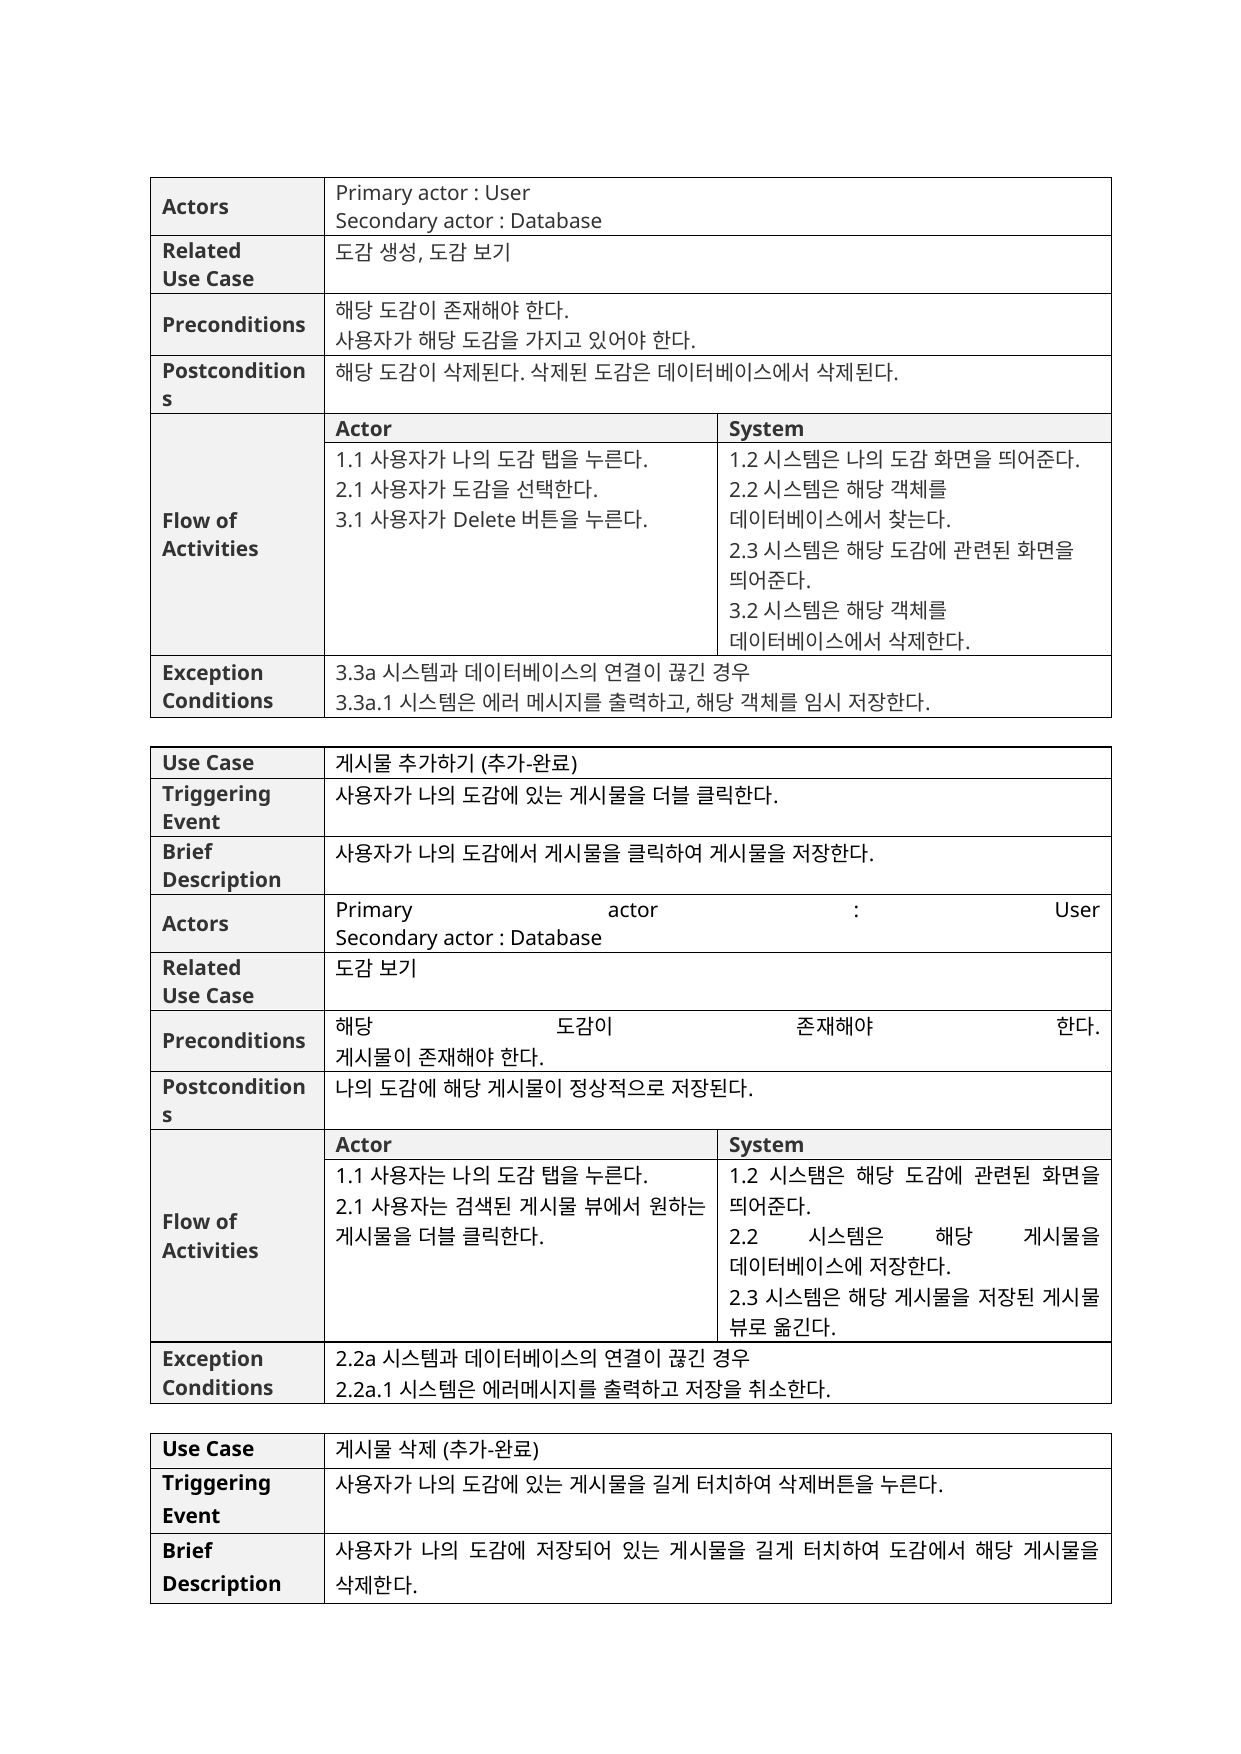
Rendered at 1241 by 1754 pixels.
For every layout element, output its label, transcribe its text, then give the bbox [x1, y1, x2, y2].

table_header 게시물 삭제 (추가-완료) [325, 1434, 1111, 1467]
table_cell 사용자가 나의 도감에 있는 게시물을 더블 클릭한다. [325, 779, 1111, 836]
table_cell Actor [325, 1130, 717, 1158]
table_cell Triggering Event [151, 1469, 324, 1533]
table_cell 나의 도감에 해당 게시물이 정상적으로 저장된다. [325, 1072, 1111, 1129]
table_cell Flow of Activities [151, 414, 324, 655]
table_cell 도감 생성, 도감 보기 [325, 236, 1111, 293]
table_cell 1.1 사용자가 나의 도감 탭을 누른다. 2.1 사용자가 도감을 선택한다. 3.1 사용자가 Delete 버튼을 누른다. [325, 443, 717, 655]
table_cell 해당 도감이 삭제된다. 삭제된 도감은 데이터베이스에서 삭제된다. [325, 356, 1111, 413]
table_cell 1.1 사용자는 나의 도감 탭을 누른다. 2.1 사용자는 검색된 게시물 뷰에서 원하는 게시물을 더블 클릭한다. [325, 1160, 717, 1341]
table_cell Related Use Case [151, 236, 324, 293]
table_cell Preconditions [151, 1011, 324, 1071]
table_header Use Case [151, 1434, 324, 1467]
table_cell System [718, 414, 1111, 442]
table_cell Actors [151, 895, 324, 952]
table_cell Postconditions [151, 356, 324, 413]
table_cell Postconditions [151, 1072, 324, 1129]
table_header Use Case [151, 748, 324, 778]
table_cell Preconditions [151, 294, 324, 355]
table_cell 사용자가 나의 도감에 있는 게시물을 길게 터치하여 삭제버튼을 누른다. [325, 1469, 1111, 1533]
table_cell 1.2 시스탬은 해당 도감에 관련된 화면을 띄어준다. 2.2 시스템은 해당 게시물을 데이터베이스에 저장한다. 2.3 시스템은 해당 게시물을 저장된 게시물 뷰로 옮긴다. [718, 1160, 1111, 1341]
table_header 게시물 추가하기 (추가-완료) [325, 748, 1111, 778]
table_cell System [718, 1130, 1111, 1158]
table_cell Brief Description [151, 837, 324, 894]
table_cell Actors [151, 178, 324, 235]
table_cell 3.3a 시스템과 데이터베이스의 연결이 끊긴 경우 3.3a.1 시스템은 에러 메시지를 출력하고, 해당 객체를 임시 저장한다. [325, 656, 1111, 717]
table_cell 해당 도감이 존재해야 한다. 게시물이 존재해야 한다. [325, 1011, 1111, 1071]
table_cell 도감 보기 [325, 953, 1111, 1009]
table_cell Primary actor : User Secondary actor : Database [325, 895, 1111, 952]
table_cell Flow of Activities [151, 1130, 324, 1341]
table_cell Exception Conditions [151, 656, 324, 717]
table_cell 2.2a 시스템과 데이터베이스의 연결이 끊긴 경우 2.2a.1 시스템은 에러메시지를 출력하고 저장을 취소한다. [325, 1343, 1111, 1403]
table_cell Exception Conditions [151, 1343, 324, 1403]
table_cell Brief Description [151, 1534, 324, 1603]
table_cell Actor [325, 414, 717, 442]
table_cell 사용자가 나의 도감에서 게시물을 클릭하여 게시물을 저장한다. [325, 837, 1111, 894]
table_cell Related Use Case [151, 953, 324, 1009]
table_cell 해당 도감이 존재해야 한다. 사용자가 해당 도감을 가지고 있어야 한다. [325, 294, 1111, 355]
table_cell Primary actor : User Secondary actor : Database [325, 178, 1111, 235]
table_cell 사용자가 나의 도감에 저장되어 있는 게시물을 길게 터치하여 도감에서 해당 게시물을 삭제한다. [325, 1534, 1111, 1603]
table_cell 1.2 시스템은 나의 도감 화면을 띄어준다. 2.2 시스템은 해당 객체를 데이터베이스에서 찾는다. 2.3 시스템은 해당 도감에 관련된 화면을 띄어준다. 3.2 시스템은 해당 객체를 데이터베이스에서 삭제한다. [718, 443, 1111, 655]
table_cell Triggering Event [151, 779, 324, 836]
